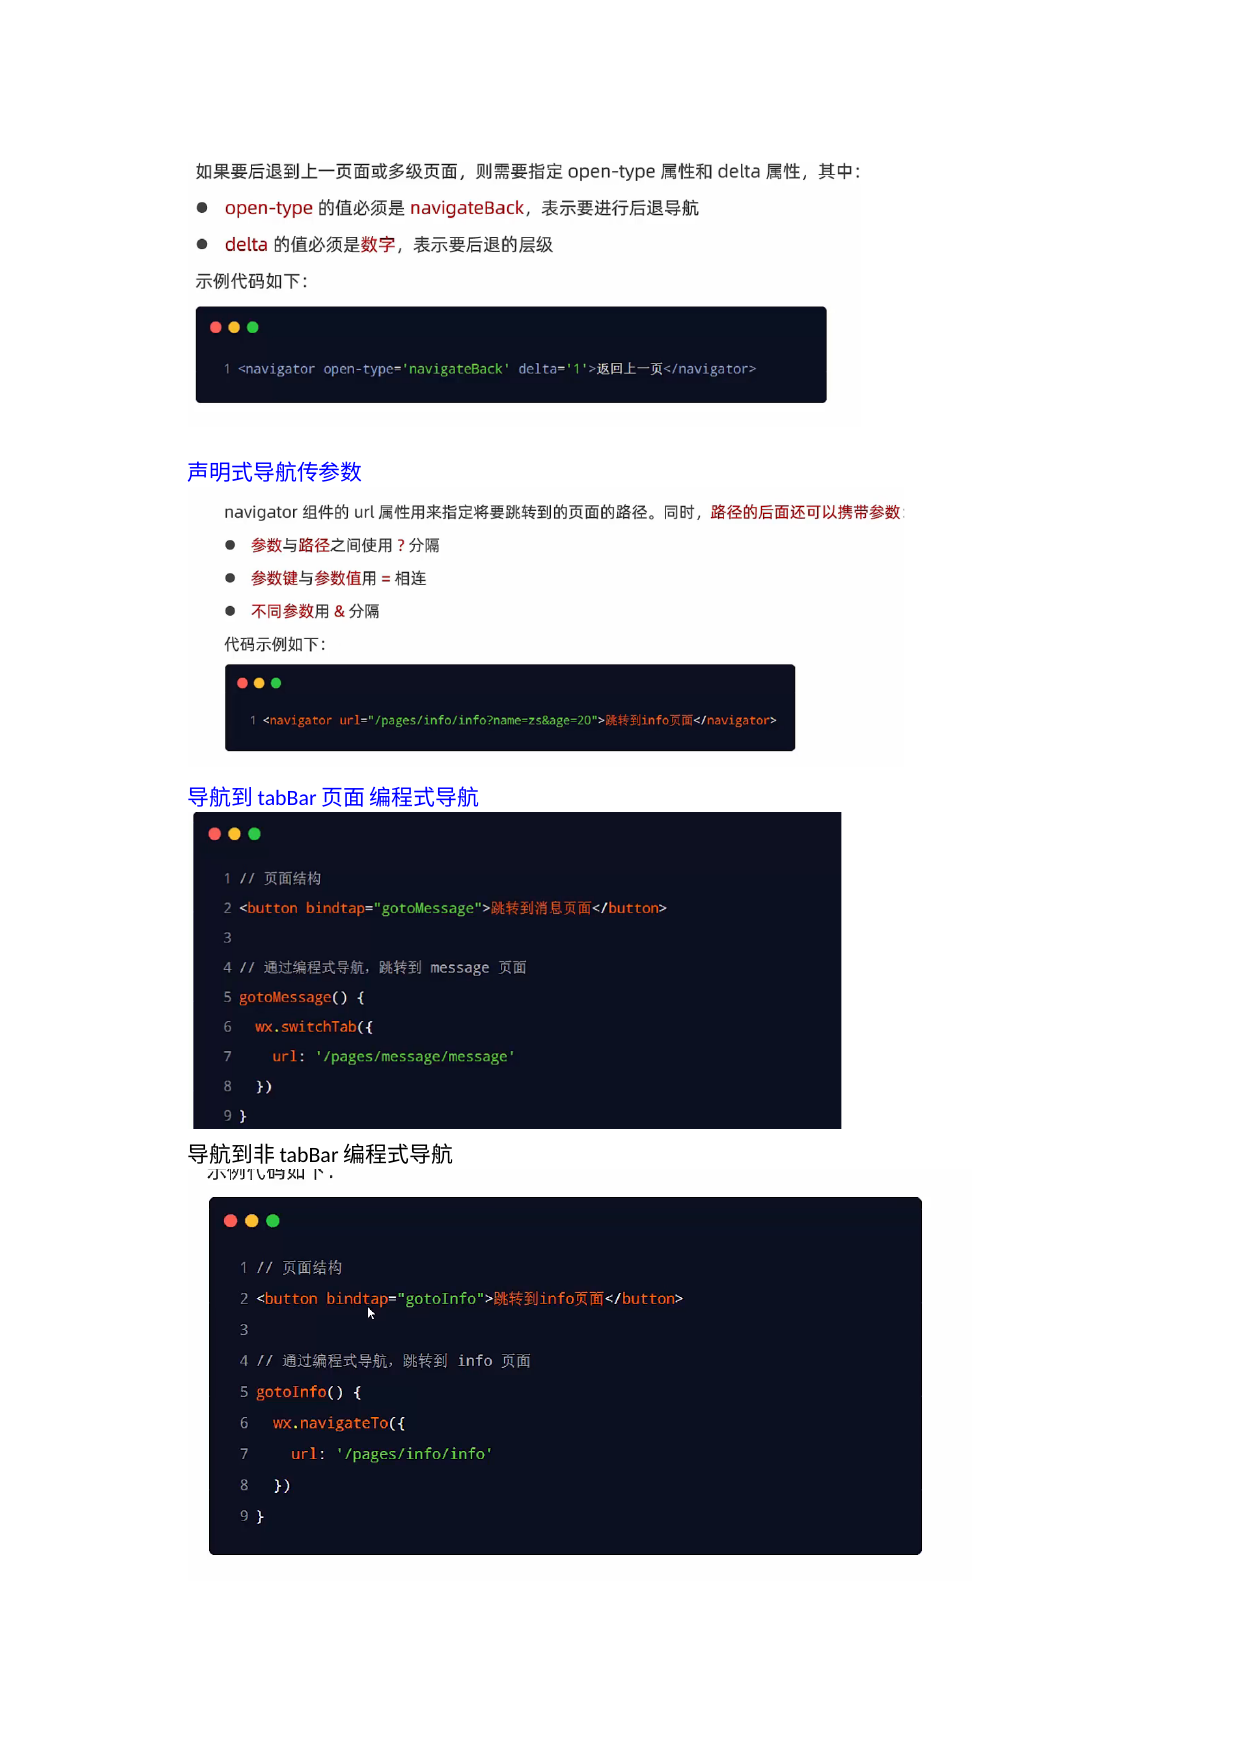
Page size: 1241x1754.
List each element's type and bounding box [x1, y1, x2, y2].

picture [187, 487, 905, 767]
picture [187, 1169, 973, 1581]
text [187, 162, 1053, 1592]
picture [187, 812, 842, 1129]
picture [187, 162, 862, 427]
